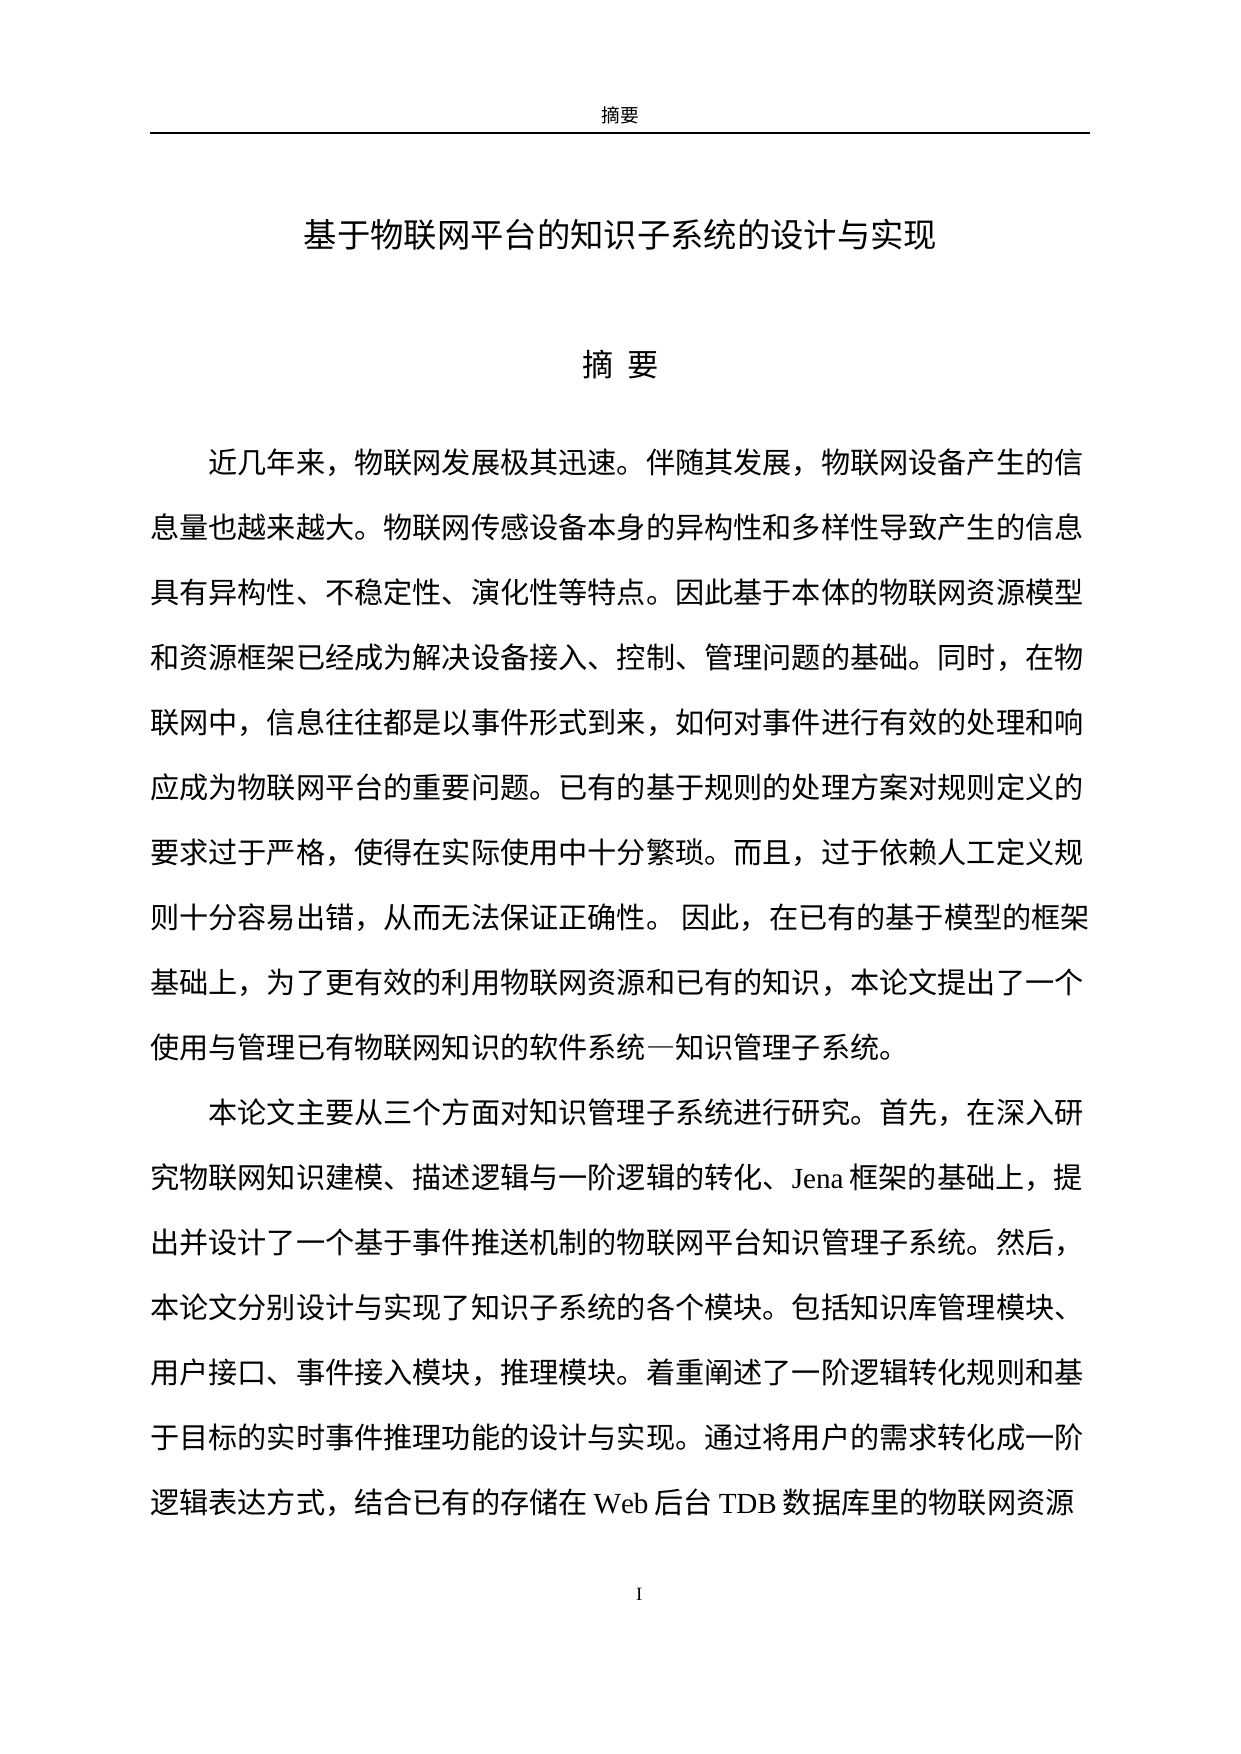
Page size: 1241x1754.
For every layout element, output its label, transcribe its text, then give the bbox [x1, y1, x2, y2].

text 基于物联网平台的知识子系统的设计与实现 [150, 201, 1090, 266]
text 近几年来，物联网发展极其迅速。伴随其发展，物联网设备产生的信息量也越来越大。物联网传感设备本身的异构性和多样性导致产生的信息具有异构性、不稳定性、演化性等特点。因此基于本体的物联网资源模型和资源框架已经成为解决设备接入、控制、管理问题的基础。同时，在物联网中，信息往往都是以事件形式到来，如何对事件进行有效的处理和响应成为物联网平台的重要问题。已有的基于规则的处理方案对规则定义的要求过于严格，使得在实际使用中十分繁琐。而且，过于依赖人工定义规则十分容易出错，从而无法保证正确性。 因此，在已有的基于模型的框架基础上，为了更有效的利用物联网资源和已有的知识，本论文提出了一个使用与管理已有物联网知识的软件系统—知识管理子系统。 [150, 428, 1090, 1078]
text 摘 要 [150, 331, 1090, 396]
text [150, 1078, 1090, 1533]
